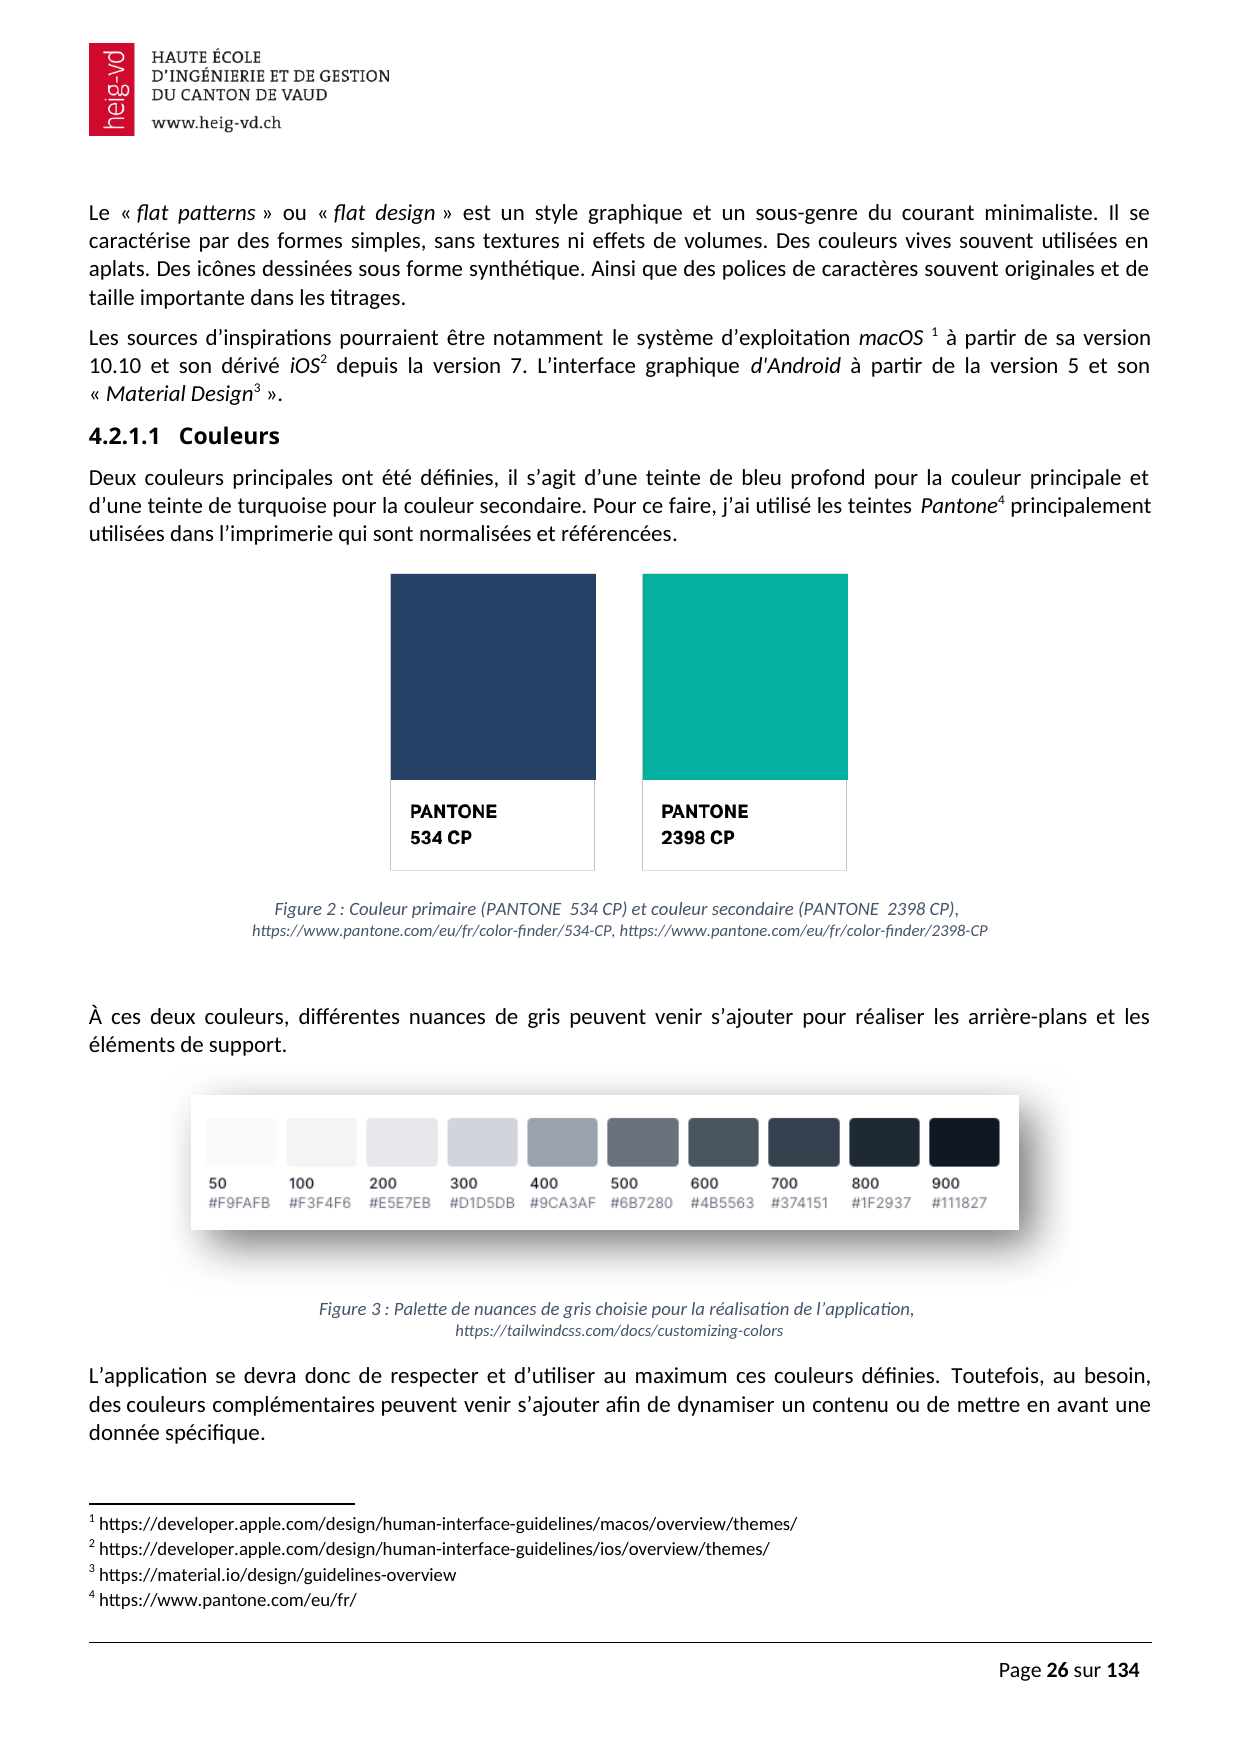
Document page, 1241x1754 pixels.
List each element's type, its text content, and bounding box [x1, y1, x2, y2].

picture [372, 560, 869, 885]
text L’application se devra donc de respecter et d’utiliser au maximum ces couleurs définies. Toutefois, au besoin, des couleurs complémentaires peuvent venir s’ajouter afin de dynamiser un contenu ou de mettre en avant une donnée spécifique. [89, 1362, 1152, 1446]
picture [191, 1095, 1019, 1230]
picture [89, 43, 389, 136]
text Les sources d’inspirations pourraient être notamment le système d’exploitation macOS à partir de sa version 10.10 et son dérivé iOS depuis la version 7. L’interface graphique d'Android à partir de la version 5 et son « Material Design ». [89, 323, 1152, 407]
text Le « flat patterns » ou « flat design » est un style graphique et un sous-genre du courant minimaliste. Il se caractérise par des formes simples, sans textures ni effets de volumes. Des couleurs vives souvent utilisées en aplats. Des icônes dessinées sous forme synthétique. Ainsi que des polices de caractères souvent originales et de taille importante dans les titrages. [89, 198, 1152, 311]
text Figure 3 : Palette de nuances de gris choisie pour la réalisation de l’application, https://tailwindcss.com/docs/customizing-colors [89, 1298, 1152, 1341]
subtitle Couleurs [89, 420, 1152, 451]
text Deux couleurs principales ont été définies, il s’agit d’une teinte de bleu profond pour la couleur principale et d’une teinte de turquoise pour la couleur secondaire. Pour ce faire, j’ai utilisé les teintes Pantone principalement utilisées dans l’imprimerie qui sont normalisées et référencées. [89, 463, 1152, 547]
text Figure 2 : Couleur primaire (PANTONE 534 CP) et couleur secondaire (PANTONE 2398 CP), https://www.pantone.com/eu/fr/color-finder/534-CP, https://www.pantone.com/eu/fr/color-finder/2398-CP [89, 897, 1152, 941]
text À ces deux couleurs, différentes nuances de gris peuvent venir s’ajouter pour réaliser les arrière-plans et les éléments de support. [89, 1002, 1152, 1058]
